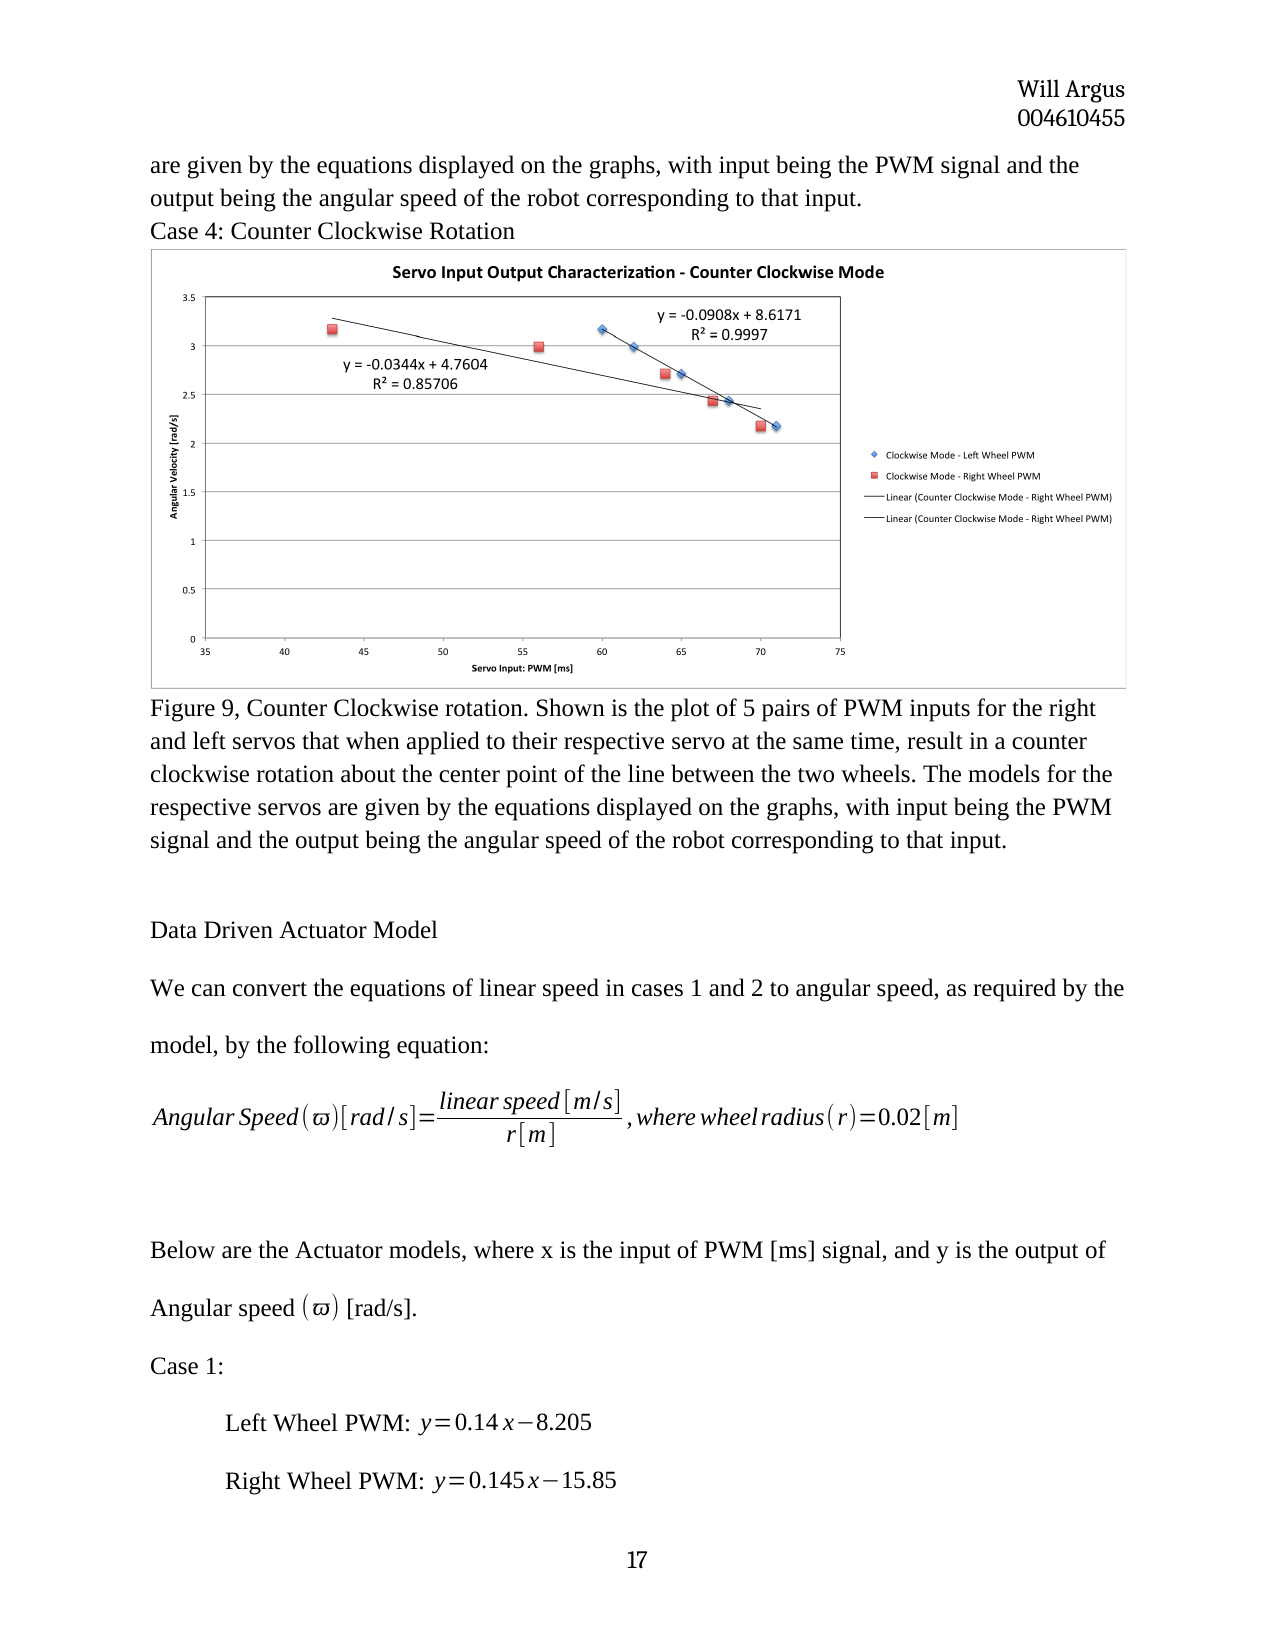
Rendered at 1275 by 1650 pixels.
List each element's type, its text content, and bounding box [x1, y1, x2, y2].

text Right Wheel PWM: [150, 1466, 1125, 1495]
text Left Wheel PWM: [150, 1408, 1125, 1437]
text We can convert the equations of linear speed in cases 1 and 2 to angular speed, as required by the model, by the following equation: [150, 973, 1125, 1148]
text Figure 9, Counter Clockwise rotation. Shown is the plot of 5 pairs of PWM inputs for the right and left servos that when applied to their respective servo at the same time, result in a counter clockwise rotation about the center point of the line between the two wheels. The models for the respective servos are given by the equations displayed on the graphs, with input being the PWM signal and the output being the angular speed of the robot corresponding to that input. [150, 693, 1125, 854]
picture [150, 249, 1127, 689]
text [150, 150, 1125, 212]
text Case 4: Counter Clockwise Rotation [150, 216, 1125, 245]
text Data Driven Actuator Model [150, 915, 1125, 944]
text Case 1: [150, 1351, 1125, 1380]
text Below are the Actuator models, where x is the input of PWM [ms] signal, and y is the output of Angular speed [rad/s]. [150, 1235, 1125, 1322]
